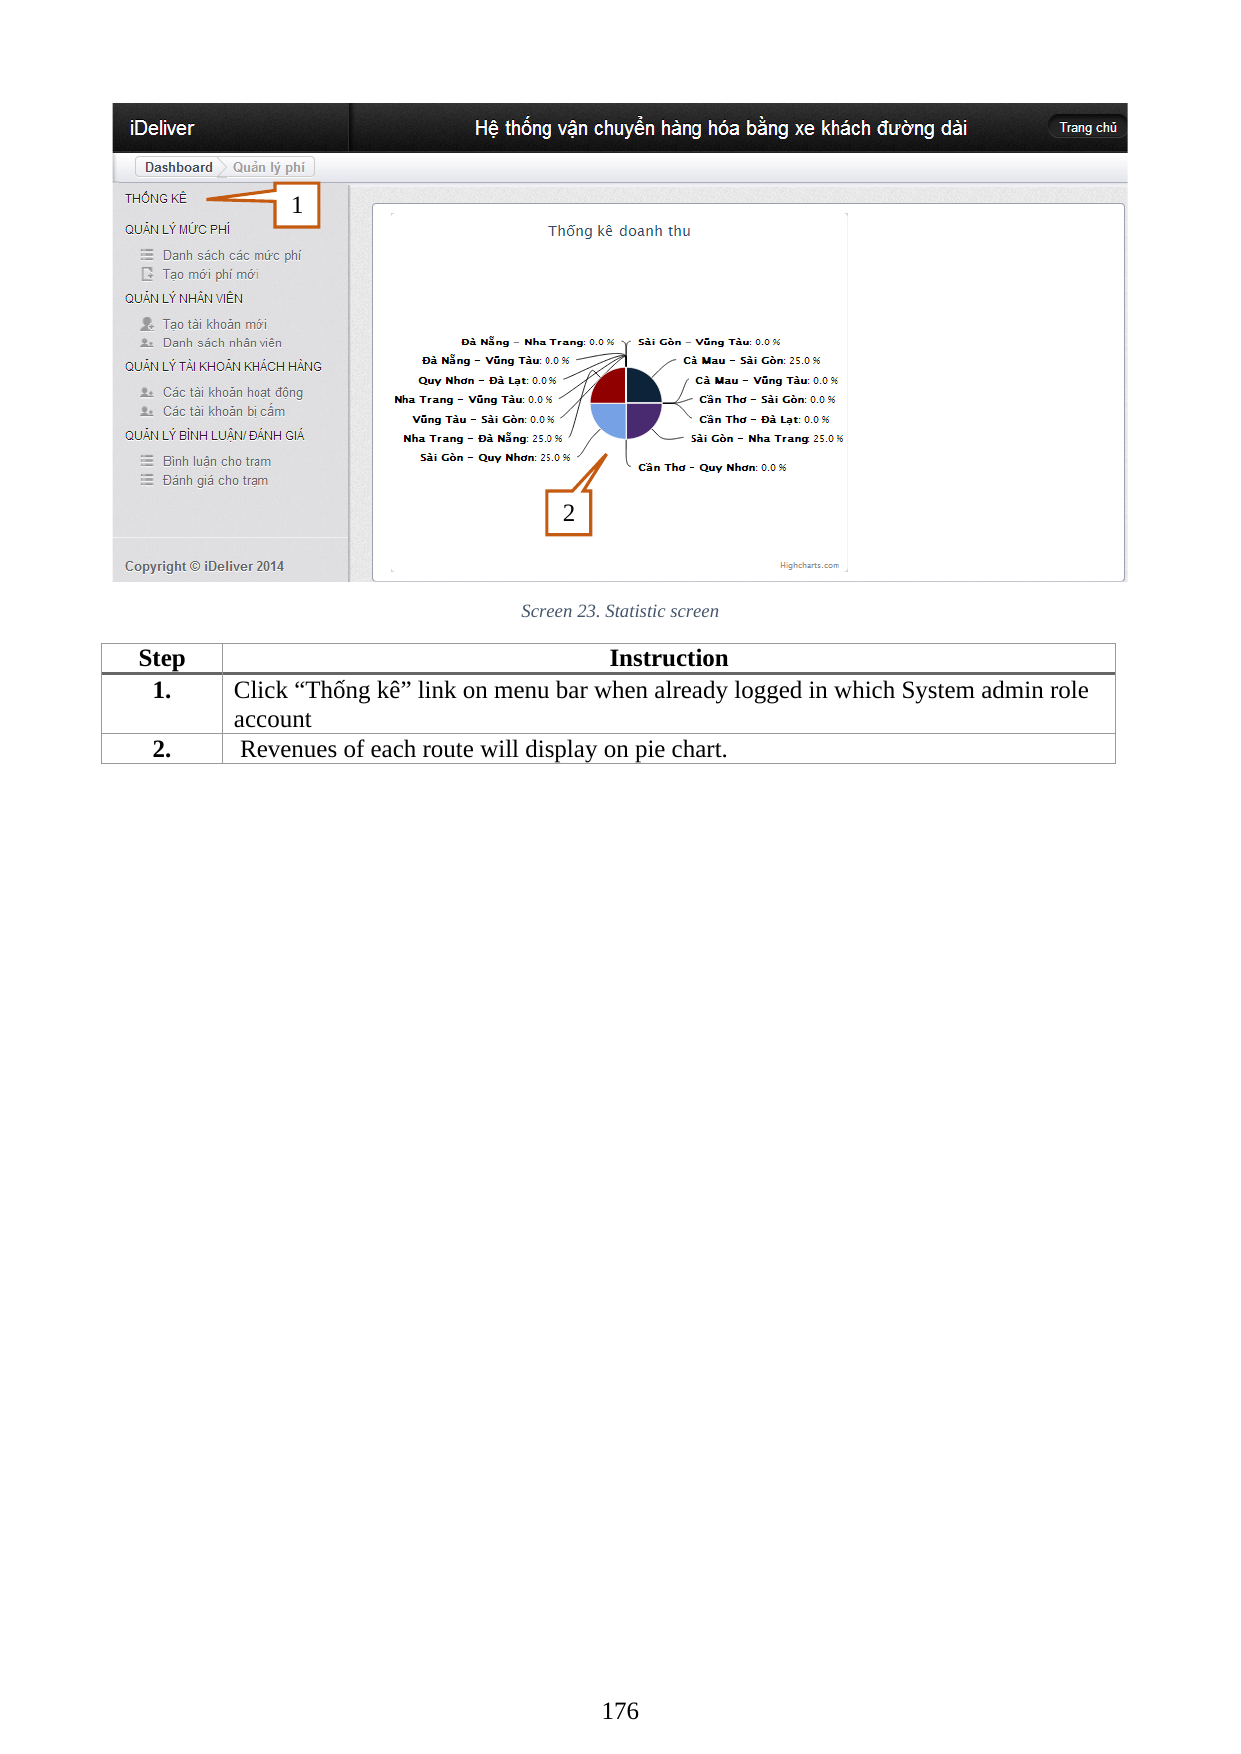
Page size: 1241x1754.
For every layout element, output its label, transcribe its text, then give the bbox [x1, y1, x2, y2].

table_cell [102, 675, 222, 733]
text Screen 23. Statistic screen [112, 600, 1128, 622]
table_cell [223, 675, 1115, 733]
picture [112, 103, 1128, 582]
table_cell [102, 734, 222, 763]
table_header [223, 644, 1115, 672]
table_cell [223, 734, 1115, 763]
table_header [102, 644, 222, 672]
